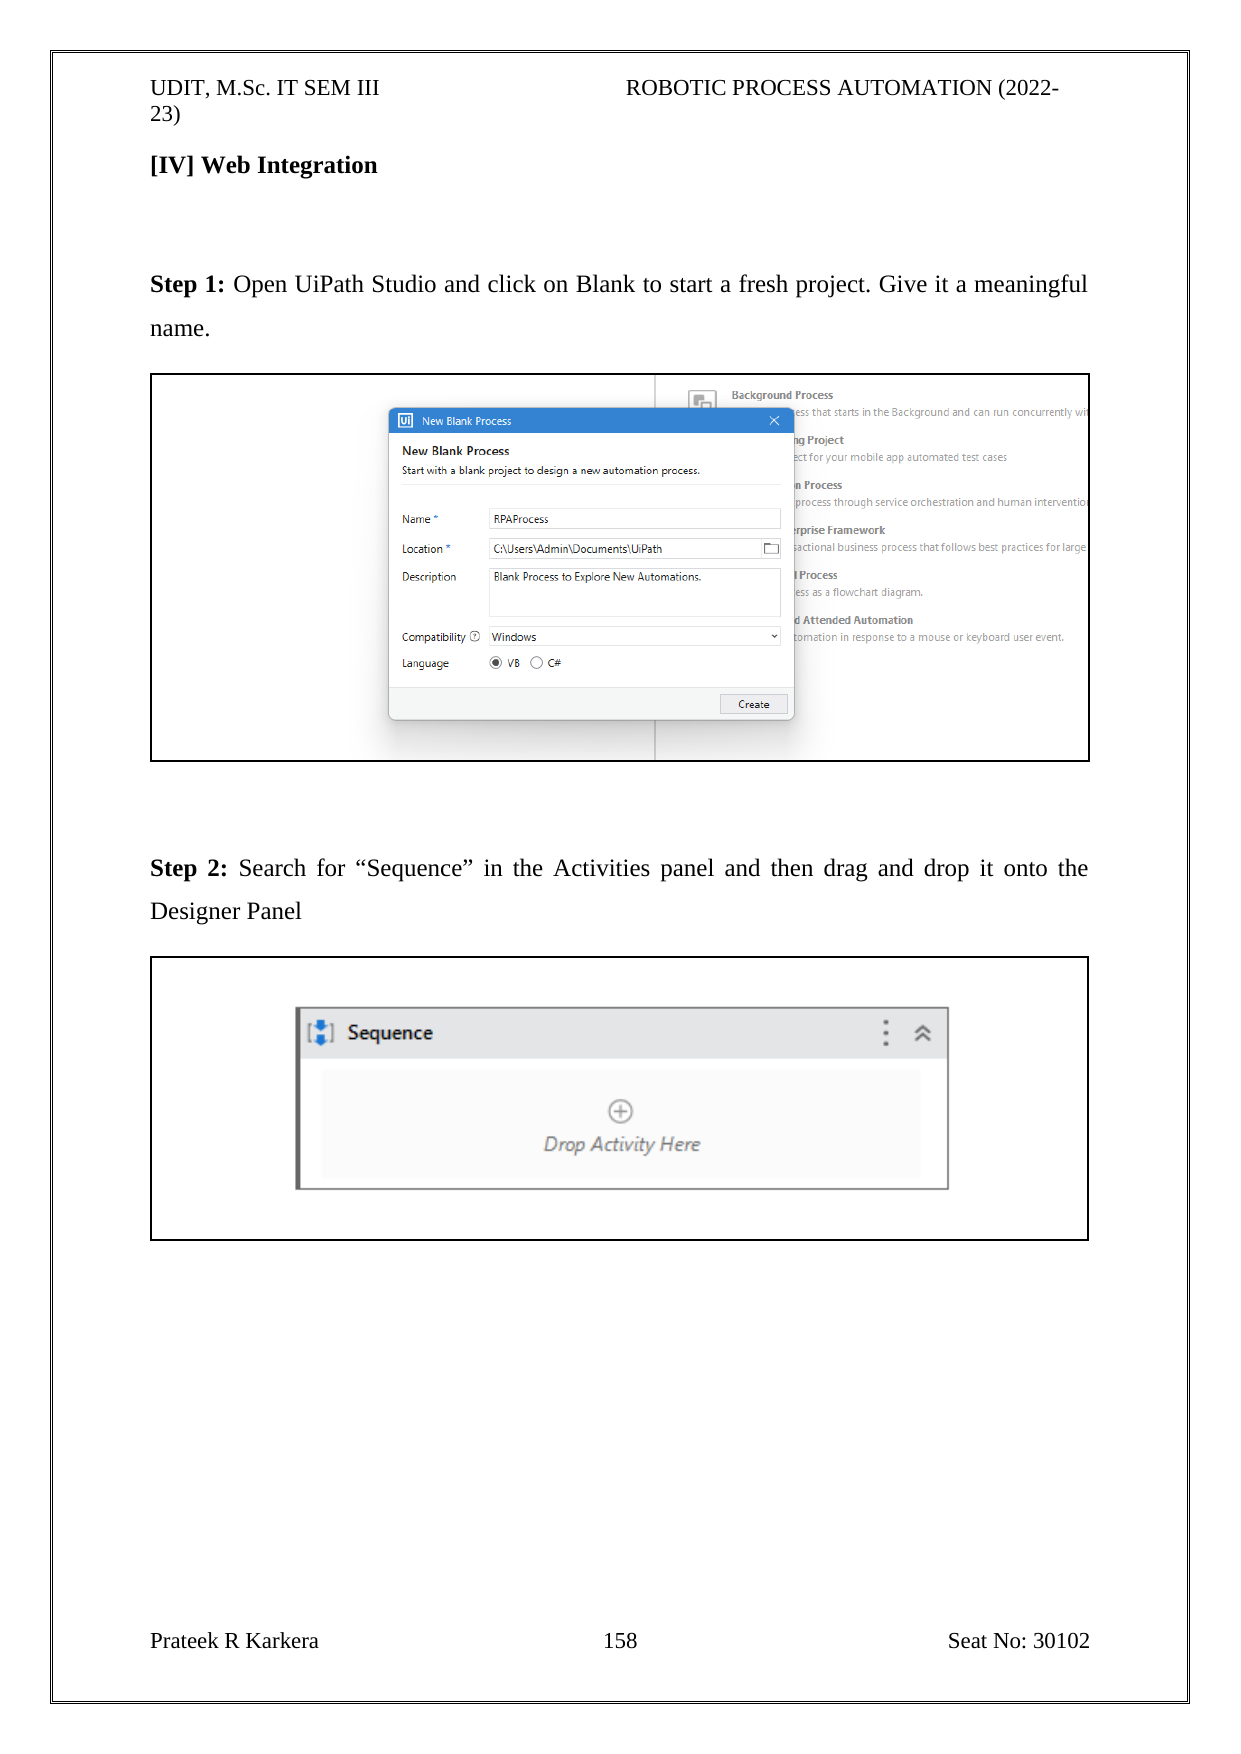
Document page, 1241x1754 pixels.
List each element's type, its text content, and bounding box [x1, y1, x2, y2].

picture [152, 375, 1088, 760]
picture [152, 958, 1087, 1239]
text Step 2: Search for “Sequence” in the Activities panel and then drag and drop it onto the Designer Panel [150, 853, 1090, 924]
text Step 1: Open UiPath Studio and click on Blank to start a fresh project. Give it a meaningful name. [150, 269, 1090, 341]
text [IV] Web Integration [150, 150, 1090, 179]
